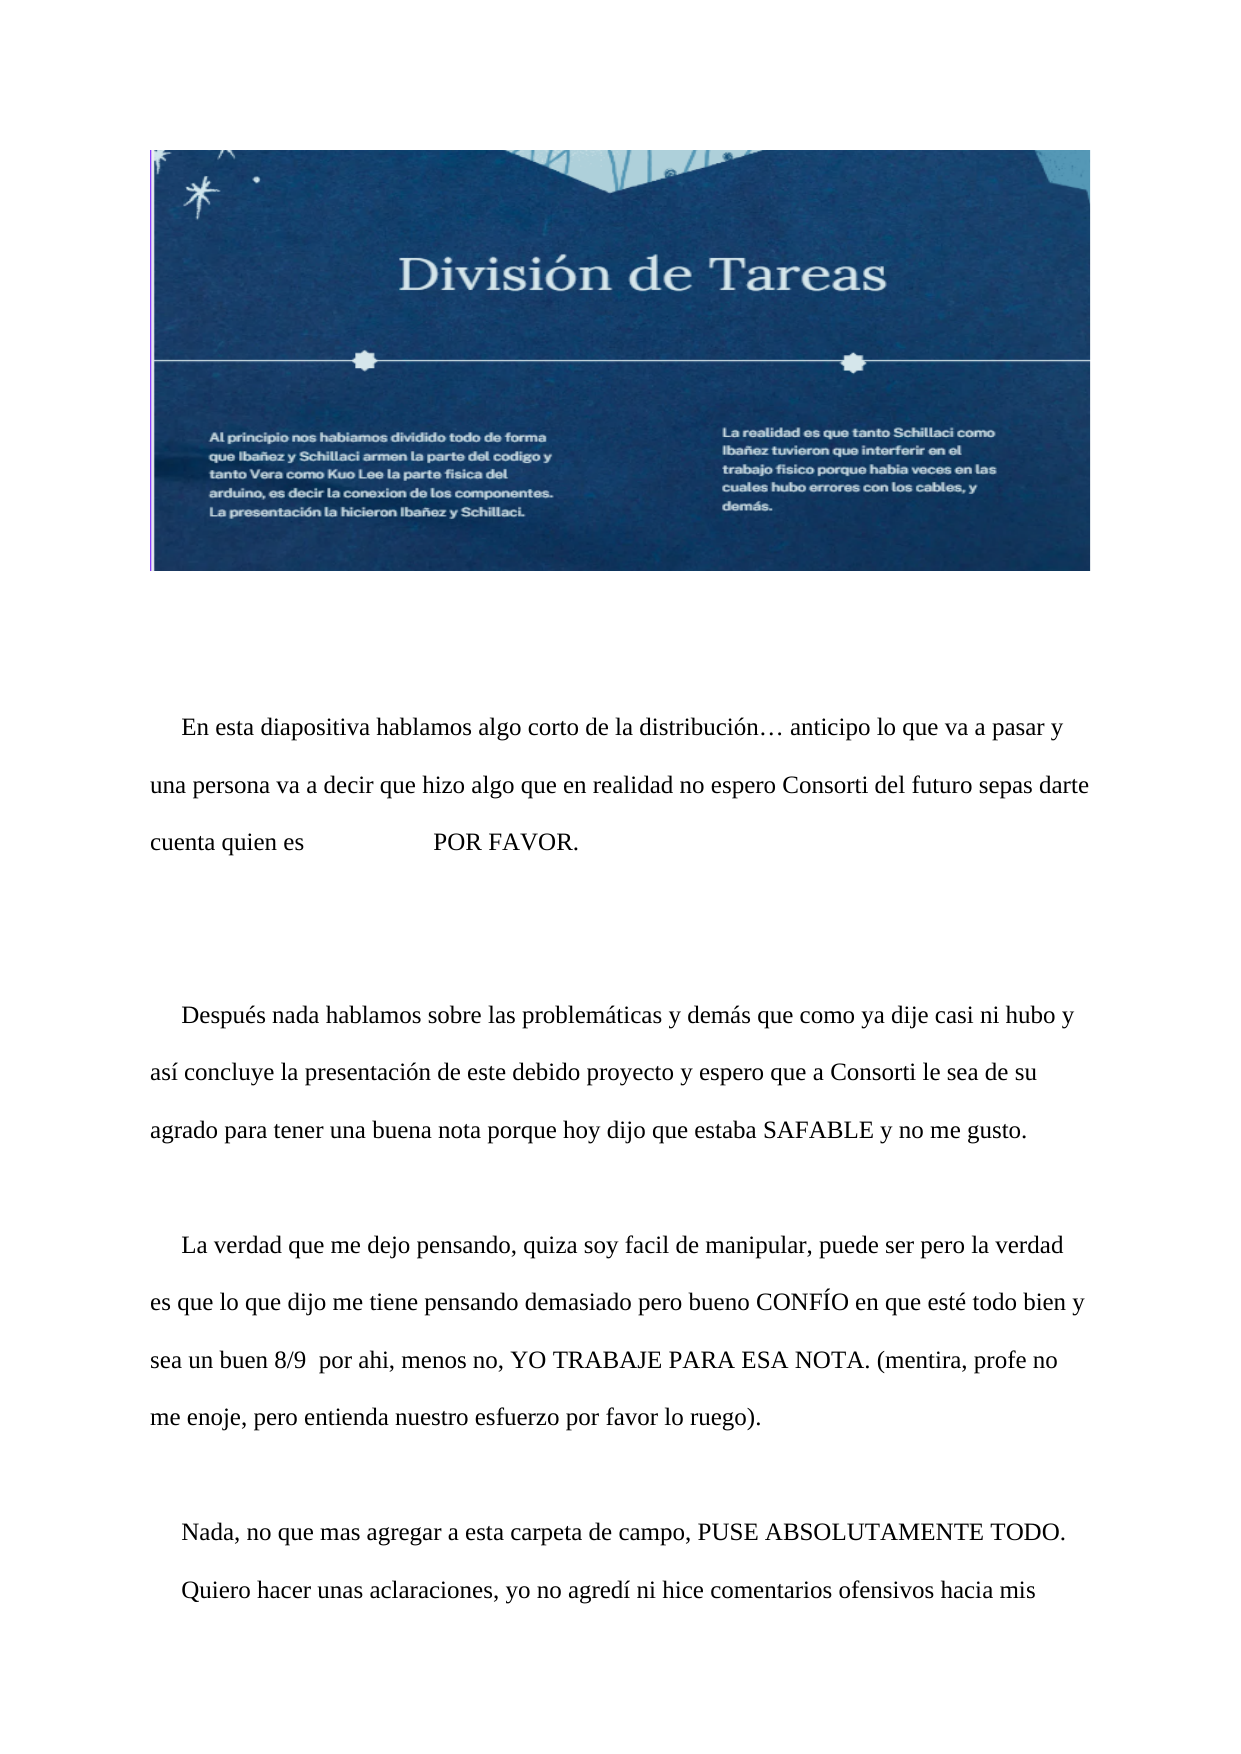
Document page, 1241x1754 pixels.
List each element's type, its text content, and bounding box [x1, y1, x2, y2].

text Nada, no que mas agregar a esta carpeta de campo, PUSE ABSOLUTAMENTE TODO. [150, 1517, 1090, 1546]
text Después nada hablamos sobre las problemáticas y demás que como ya dije casi ni hubo y así concluye la presentación de este debido proyecto y espero que a Consorti le sea de su agrado para tener una buena nota porque hoy dijo que estaba SAFABLE y no me gusto. [150, 1000, 1090, 1143]
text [150, 1575, 1090, 1603]
picture [150, 150, 1091, 571]
text En esta diapositiva hablamos algo corto de la distribución… anticipo lo que va a pasar y una persona va a decir que hizo algo que en realidad no espero Consorti del futuro sepas darte cuenta quien es 🙏🏻🙏🏻🙏🏻 POR FAVOR. [150, 712, 1090, 856]
text La verdad que me dejo pensando, quiza soy facil de manipular, puede ser pero la verdad es que lo que dijo me tiene pensando demasiado pero bueno CONFÍO en que esté todo bien y sea un buen 8/9 por ahi, menos no, YO TRABAJE PARA ESA NOTA. (mentira, profe no me enoje, pero entienda nuestro esfuerzo por favor lo ruego). [150, 1230, 1090, 1431]
